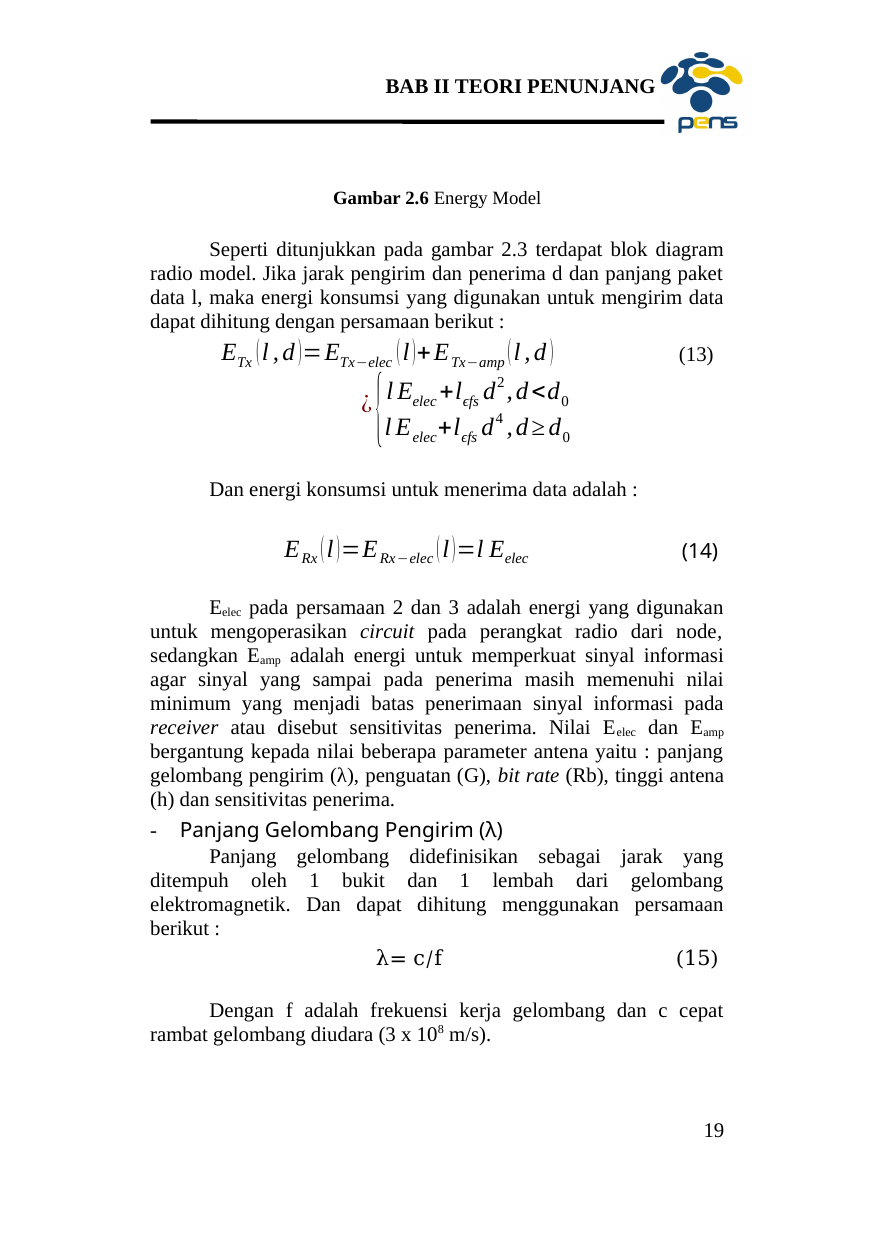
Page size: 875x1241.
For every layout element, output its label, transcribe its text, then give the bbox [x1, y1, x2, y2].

text Panjang gelombang didefinisikan sebagai jarak yang ditempuh oleh 1 bukit dan 1 lembah dari gelombang elektromagnetik. Dan dapat dihitung menggunakan persamaan berikut : [150, 844, 724, 940]
text (13) [150, 337, 724, 370]
text Dan energi konsumsi untuk menerima data adalah : [150, 477, 724, 501]
text Seperti ditunjukkan pada gambar 2.3 terdapat blok diagram radio model. Jika jarak pengirim dan penerima d dan panjang paket data l, maka energi konsumsi yang digunakan untuk mengirim data dapat dihitung dengan persamaan berikut : [150, 237, 724, 333]
text (14) [224, 534, 724, 566]
text Gambar 2.6 Energy Model [150, 187, 724, 208]
text λ= c/f (15) [300, 944, 724, 969]
list Panjang Gelombang Pengirim (λ) [150, 816, 724, 844]
text Dengan f adalah frekuensi kerja gelombang dan c cepat rambat gelombang diudara (3 x 108 m/s). [150, 998, 724, 1046]
text Eelec pada persamaan 2 dan 3 adalah energi yang digunakan untuk mengoperasikan circuit pada perangkat radio dari node, sedangkan Eamp adalah energi untuk memperkuat sinyal informasi agar sinyal yang sampai pada penerima masih memenuhi nilai minimum yang menjadi batas penerimaan sinyal informasi pada receiver atau disebut sensitivitas penerima. Nilai Eelec dan Eamp bergantung kepada nilai beberapa parameter antena yaitu : panjang gelombang pengirim (λ), penguatan (G), bit rate (Rb), tinggi antena (h) dan sensitivitas penerima. [150, 595, 724, 811]
picture [657, 50, 753, 139]
